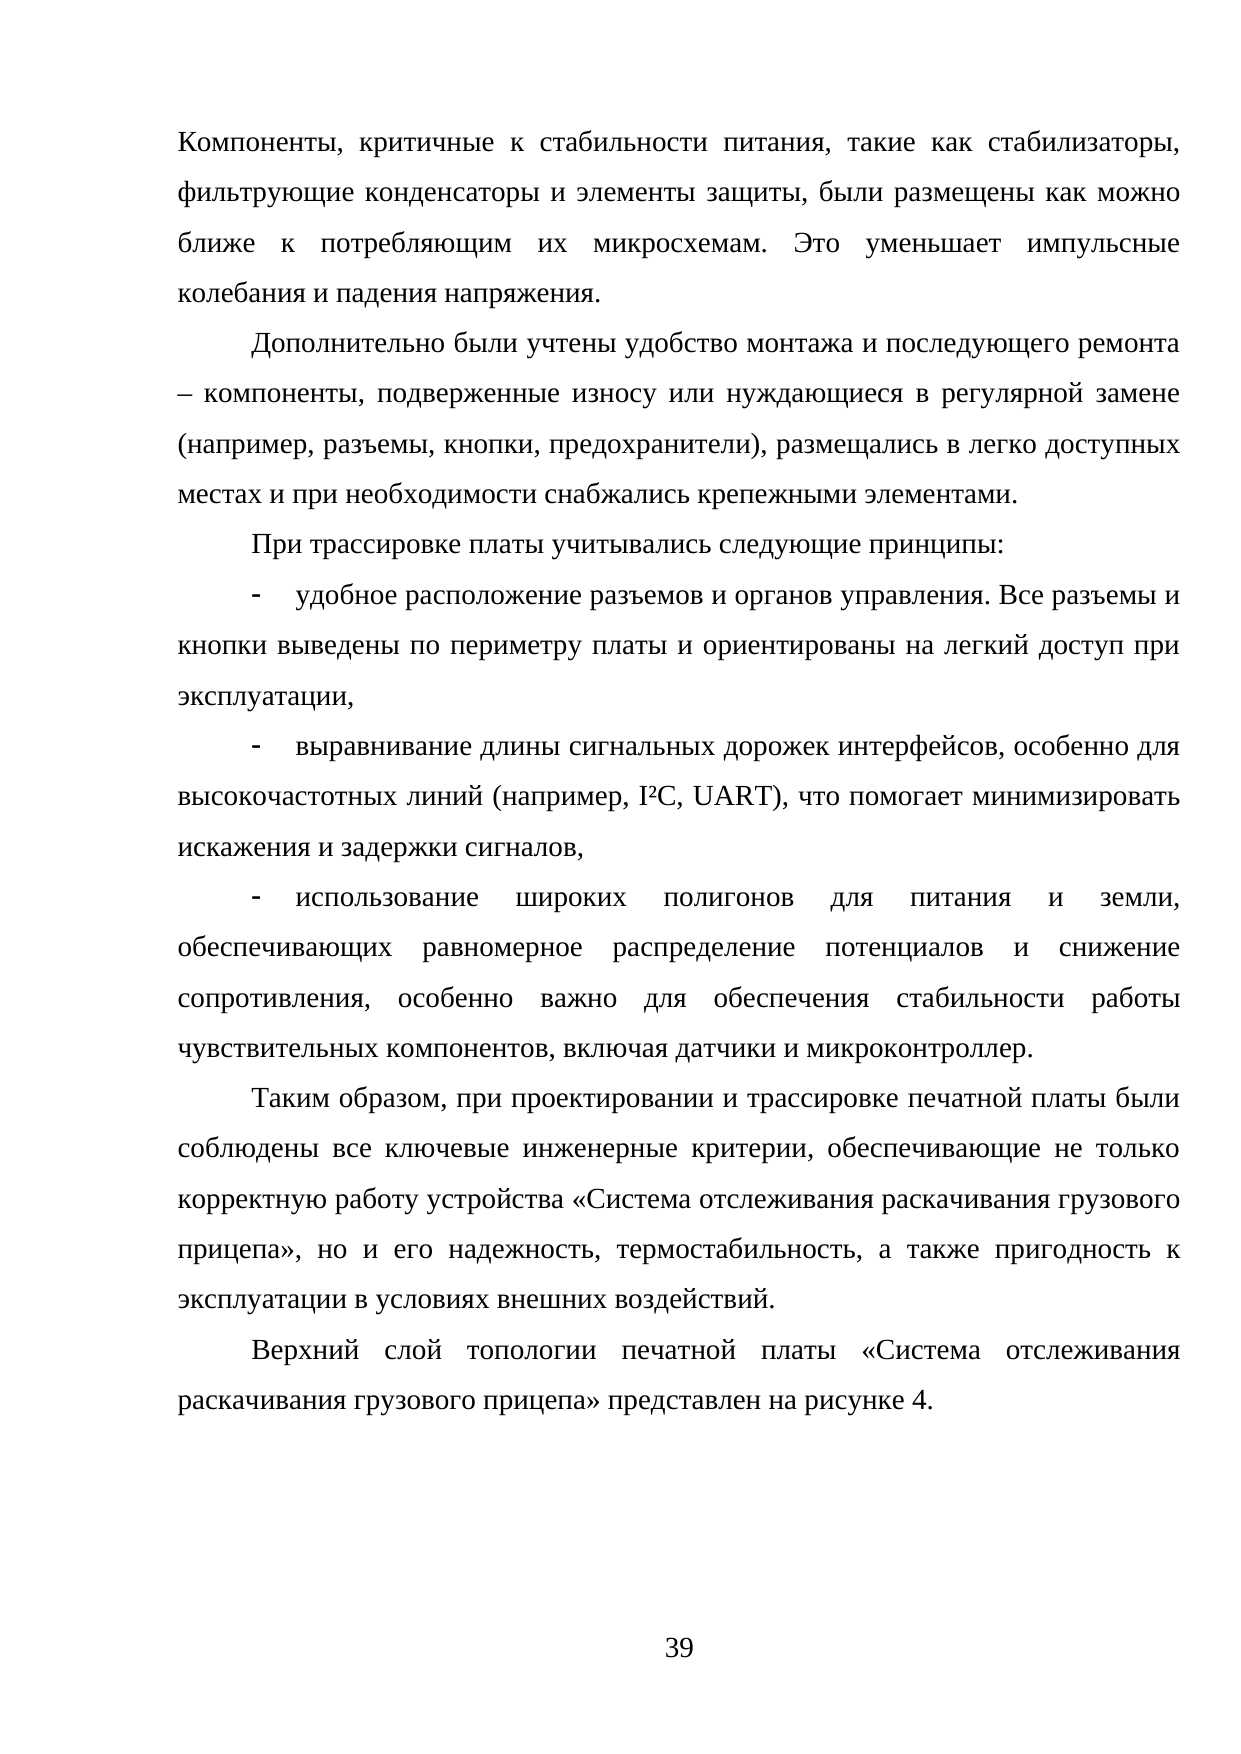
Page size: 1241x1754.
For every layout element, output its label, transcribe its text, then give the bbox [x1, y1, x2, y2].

text При трассировке платы учитывались следующие принципы: [177, 527, 1181, 560]
text Дополнительно были учтены удобство монтажа и последующего ремонта – компоненты, подверженные износу или нуждающиеся в регулярной замене (например, разъемы, кнопки, предохранители), размещались в легко доступных местах и при необходимости снабжались крепежными элементами. [177, 325, 1181, 510]
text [177, 124, 1181, 308]
text Верхний слой топологии печатной платы «Система отслеживания раскачивания грузового прицепа» представлен на рисунке 4. [177, 1332, 1181, 1416]
list выравнивание длины сигнальных дорожек интерфейсов, особенно для высокочастотных линий (например, I²C, UART), что помогает минимизировать искажения и задержки сигналов, [177, 728, 1181, 862]
text Таким образом, при проектировании и трассировке печатной платы были соблюдены все ключевые инженерные критерии, обеспечивающие не только корректную работу устройства «Система отслеживания раскачивания грузового прицепа», но и его надежность, термостабильность, а также пригодность к эксплуатации в условиях внешних воздействий. [177, 1080, 1181, 1315]
list удобное расположение разъемов и органов управления. Все разъемы и кнопки выведены по периметру платы и ориентированы на легкий доступ при эксплуатации, [177, 577, 1181, 711]
list использование широких полигонов для питания и земли, обеспечивающих равномерное распределение потенциалов и снижение сопротивления, особенно важно для обеспечения стабильности работы чувствительных компонентов, включая датчики и микроконтроллер. [177, 879, 1181, 1063]
